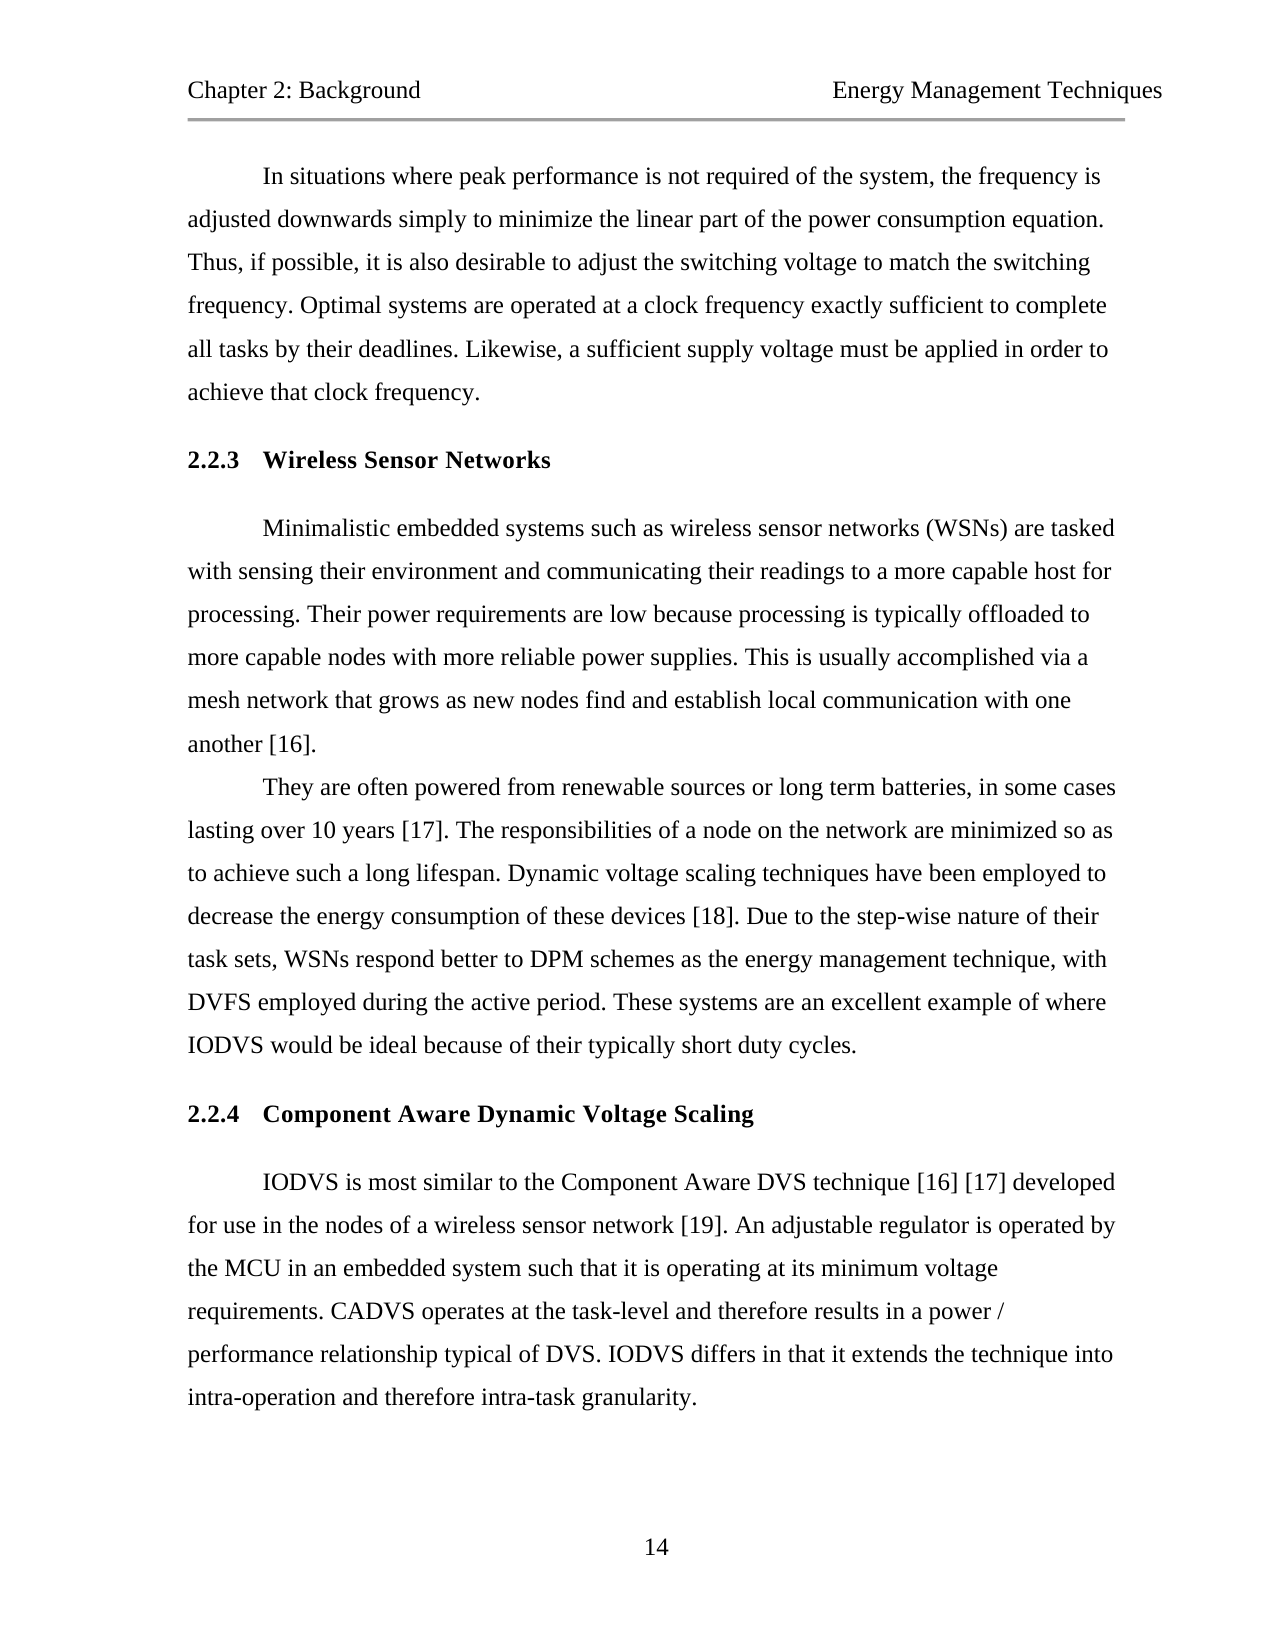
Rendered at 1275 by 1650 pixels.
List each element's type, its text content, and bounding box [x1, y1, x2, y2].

text Minimalistic embedded systems such as wireless sensor networks (WSNs) are tasked with sensing their environment and communicating their readings to a more capable host for processing. Their power requirements are low because processing is typically offloaded to more capable nodes with more reliable power supplies. This is usually accomplished via a mesh network that grows as new nodes find and establish local communication with one another. [187, 513, 1125, 757]
text IODVS is most similar to the Component Aware DVS technique developed for use in the nodes of a wireless sensor network. An adjustable regulator is operated by the MCU in an embedded system such that it is operating at its minimum voltage requirements. CADVS operates at the task-level and therefore results in a power / performance relationship typical of DVS. IODVS differs in that it extends the technique into intra-operation and therefore intra-task granularity. [187, 1167, 1125, 1411]
text In situations where peak performance is not required of the system, the frequency is adjusted downwards simply to minimize the linear part of the power consumption equation. Thus, if possible, it is also desirable to adjust the switching voltage to match the switching frequency. Optimal systems are operated at a clock frequency exactly sufficient to complete all tasks by their deadlines. Likewise, a sufficient supply voltage must be applied in order to achieve that clock frequency. [187, 161, 1125, 406]
subtitle Component Aware Dynamic Voltage Scaling [187, 1099, 1125, 1127]
text They are often powered from renewable sources or long term batteries, in some cases lasting over 10 years. The responsibilities of a node on the network are minimized so as to achieve such a long lifespan. Dynamic voltage scaling techniques have been employed to decrease the energy consumption of these devices. Due to the step-wise nature of their task sets, WSNs respond better to DPM schemes as the energy management technique, with DVFS employed during the active period. These systems are an excellent example of where IODVS would be ideal because of their typically short duty cycles. [187, 772, 1125, 1059]
subtitle Wireless Sensor Networks [187, 445, 1125, 474]
